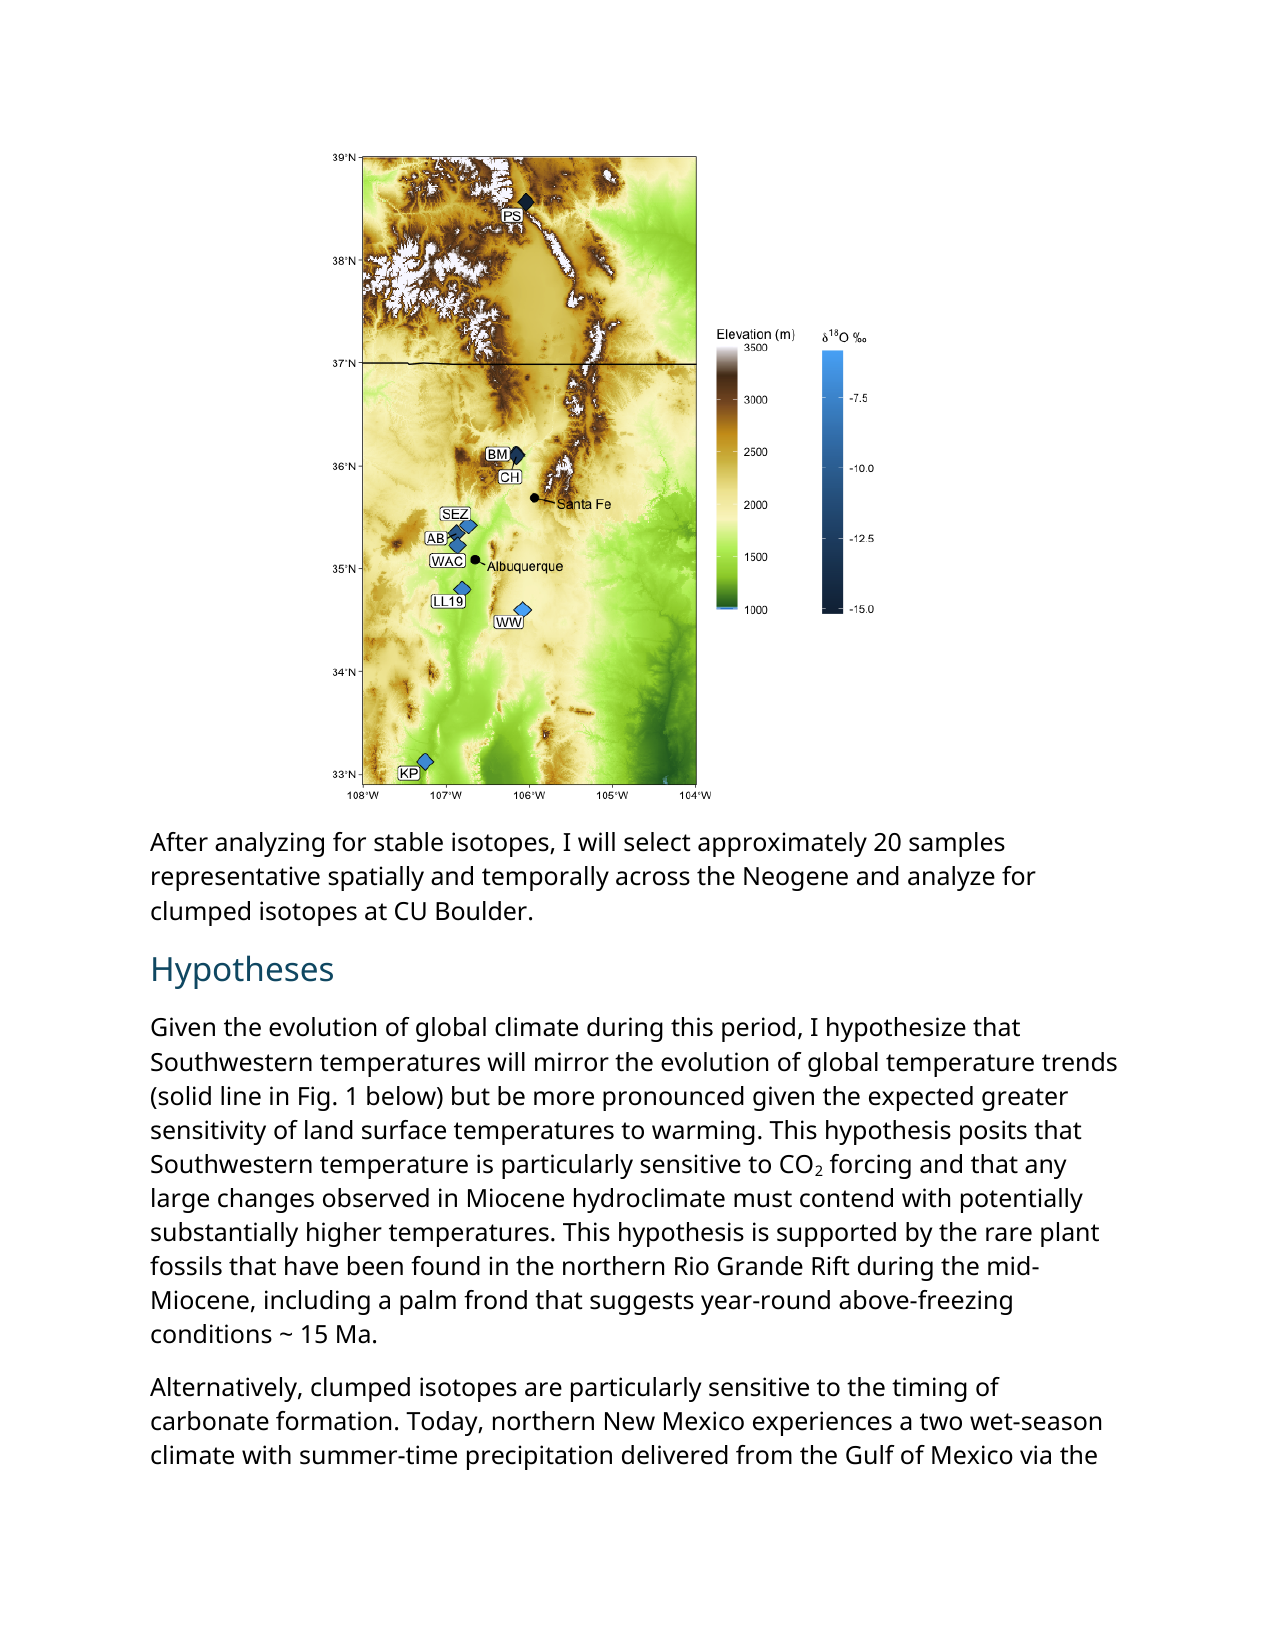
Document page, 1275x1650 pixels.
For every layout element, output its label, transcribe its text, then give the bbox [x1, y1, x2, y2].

text After analyzing for stable isotopes, I will select approximately 20 samples representative spatially and temporally across the Neogene and analyze for clumped isotopes at CU Boulder. [150, 825, 1125, 927]
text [150, 1369, 1125, 1472]
subtitle Hypotheses [150, 946, 1125, 991]
text Given the evolution of global climate during this period, I hypothesize that Southwestern temperatures will mirror the evolution of global temperature trends (solid line in Fig. 1 below) but be more pronounced given the expected greater sensitivity of land surface temperatures to warming. This hypothesis posits that Southwestern temperature is particularly sensitive to CO2 forcing and that any large changes observed in Miocene hydroclimate must contend with potentially substantially higher temperatures. This hypothesis is supported by the rare plant fossils that have been found in the northern Rio Grande Rift during the mid-Miocene, including a palm frond that suggests year-round above-freezing conditions ~ 15 Ma. [150, 1010, 1125, 1351]
picture [168, 150, 1044, 807]
